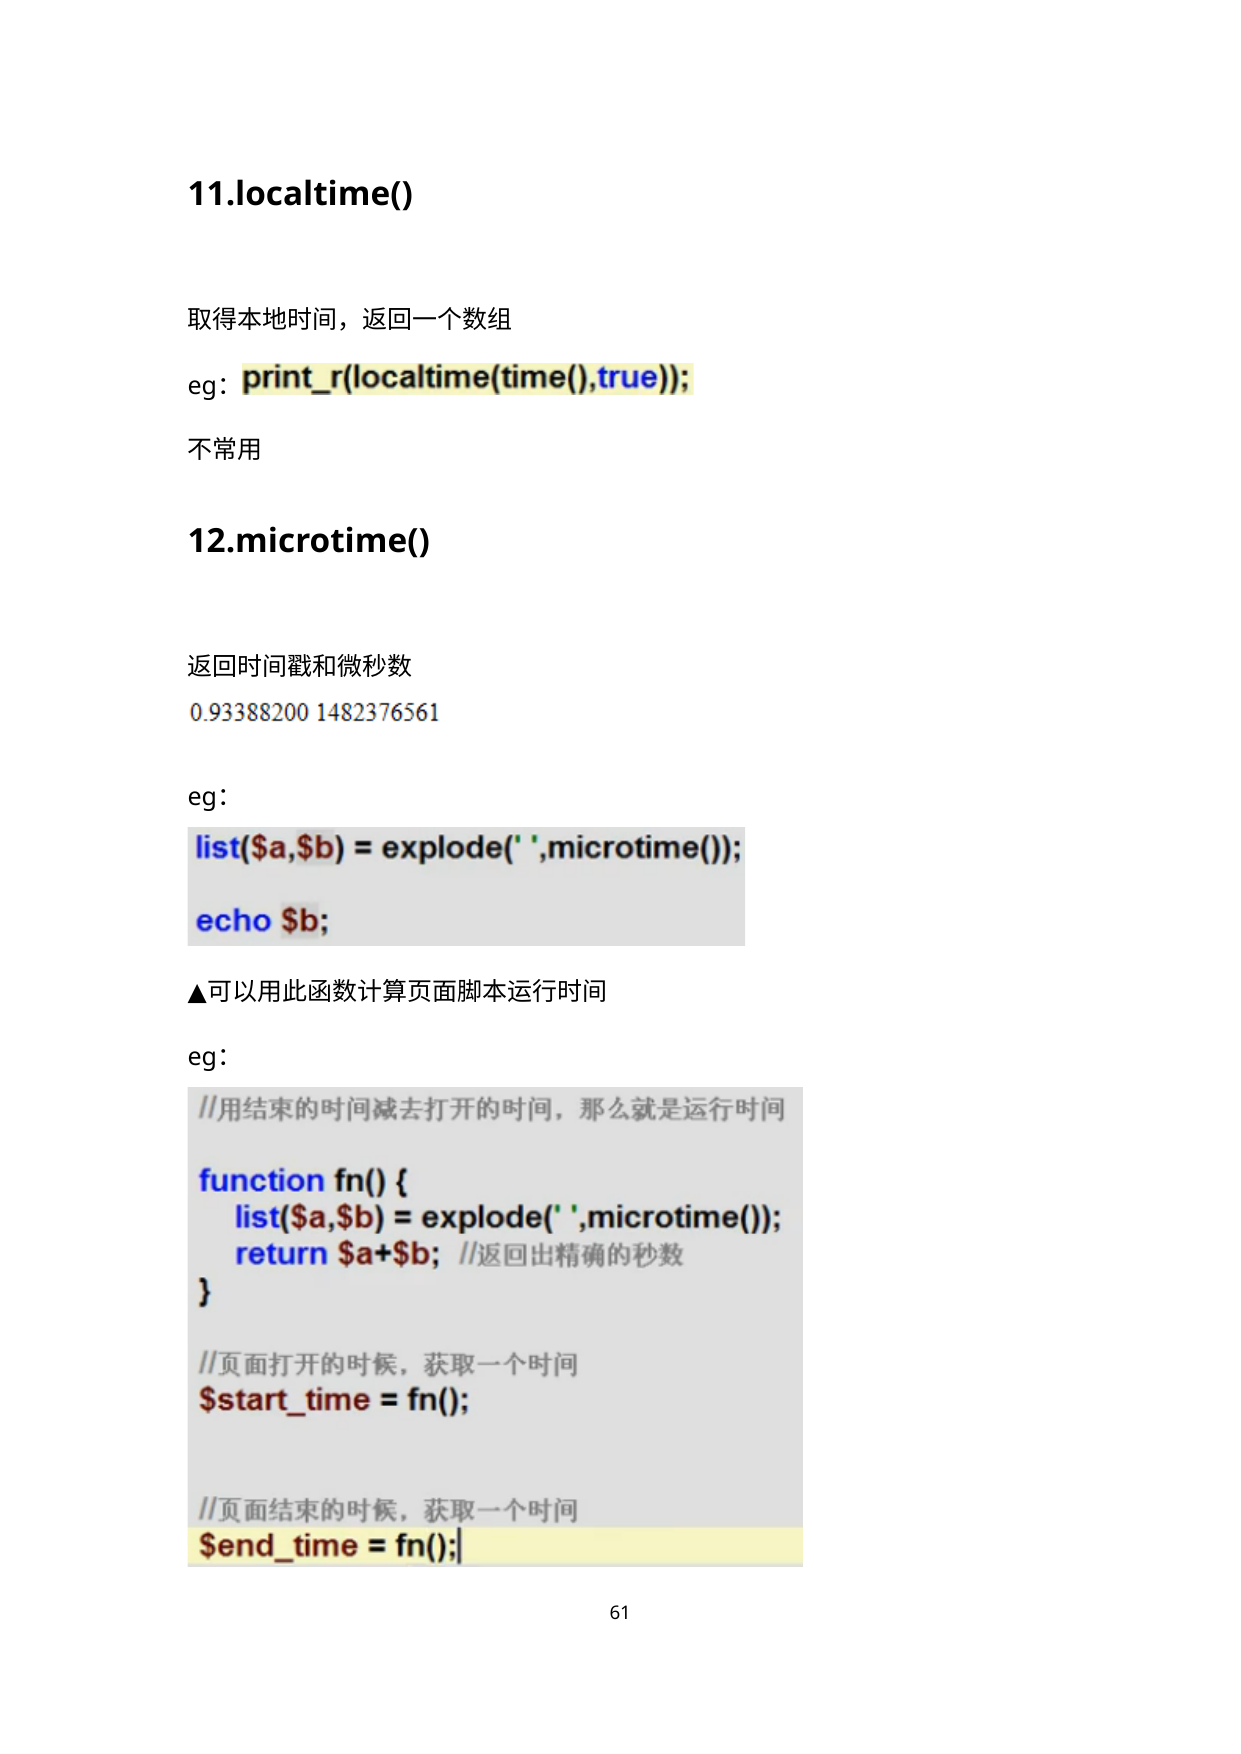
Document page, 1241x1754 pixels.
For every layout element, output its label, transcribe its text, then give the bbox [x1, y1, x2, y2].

text eg： [187, 1022, 1053, 1087]
picture [242, 363, 694, 395]
text 不常用 [187, 415, 1053, 480]
picture [187, 1087, 803, 1567]
picture [187, 827, 746, 946]
picture [187, 697, 444, 726]
text 取得本地时间，返回一个数组 [187, 285, 1053, 350]
text 11.localtime() [187, 160, 1053, 225]
text ▲可以用此函数计算页面脚本运行时间 [187, 957, 1053, 1022]
text 12.microtime() [187, 507, 1053, 572]
text eg： [187, 762, 1053, 827]
text 返回时间戳和微秒数 [187, 632, 1053, 697]
